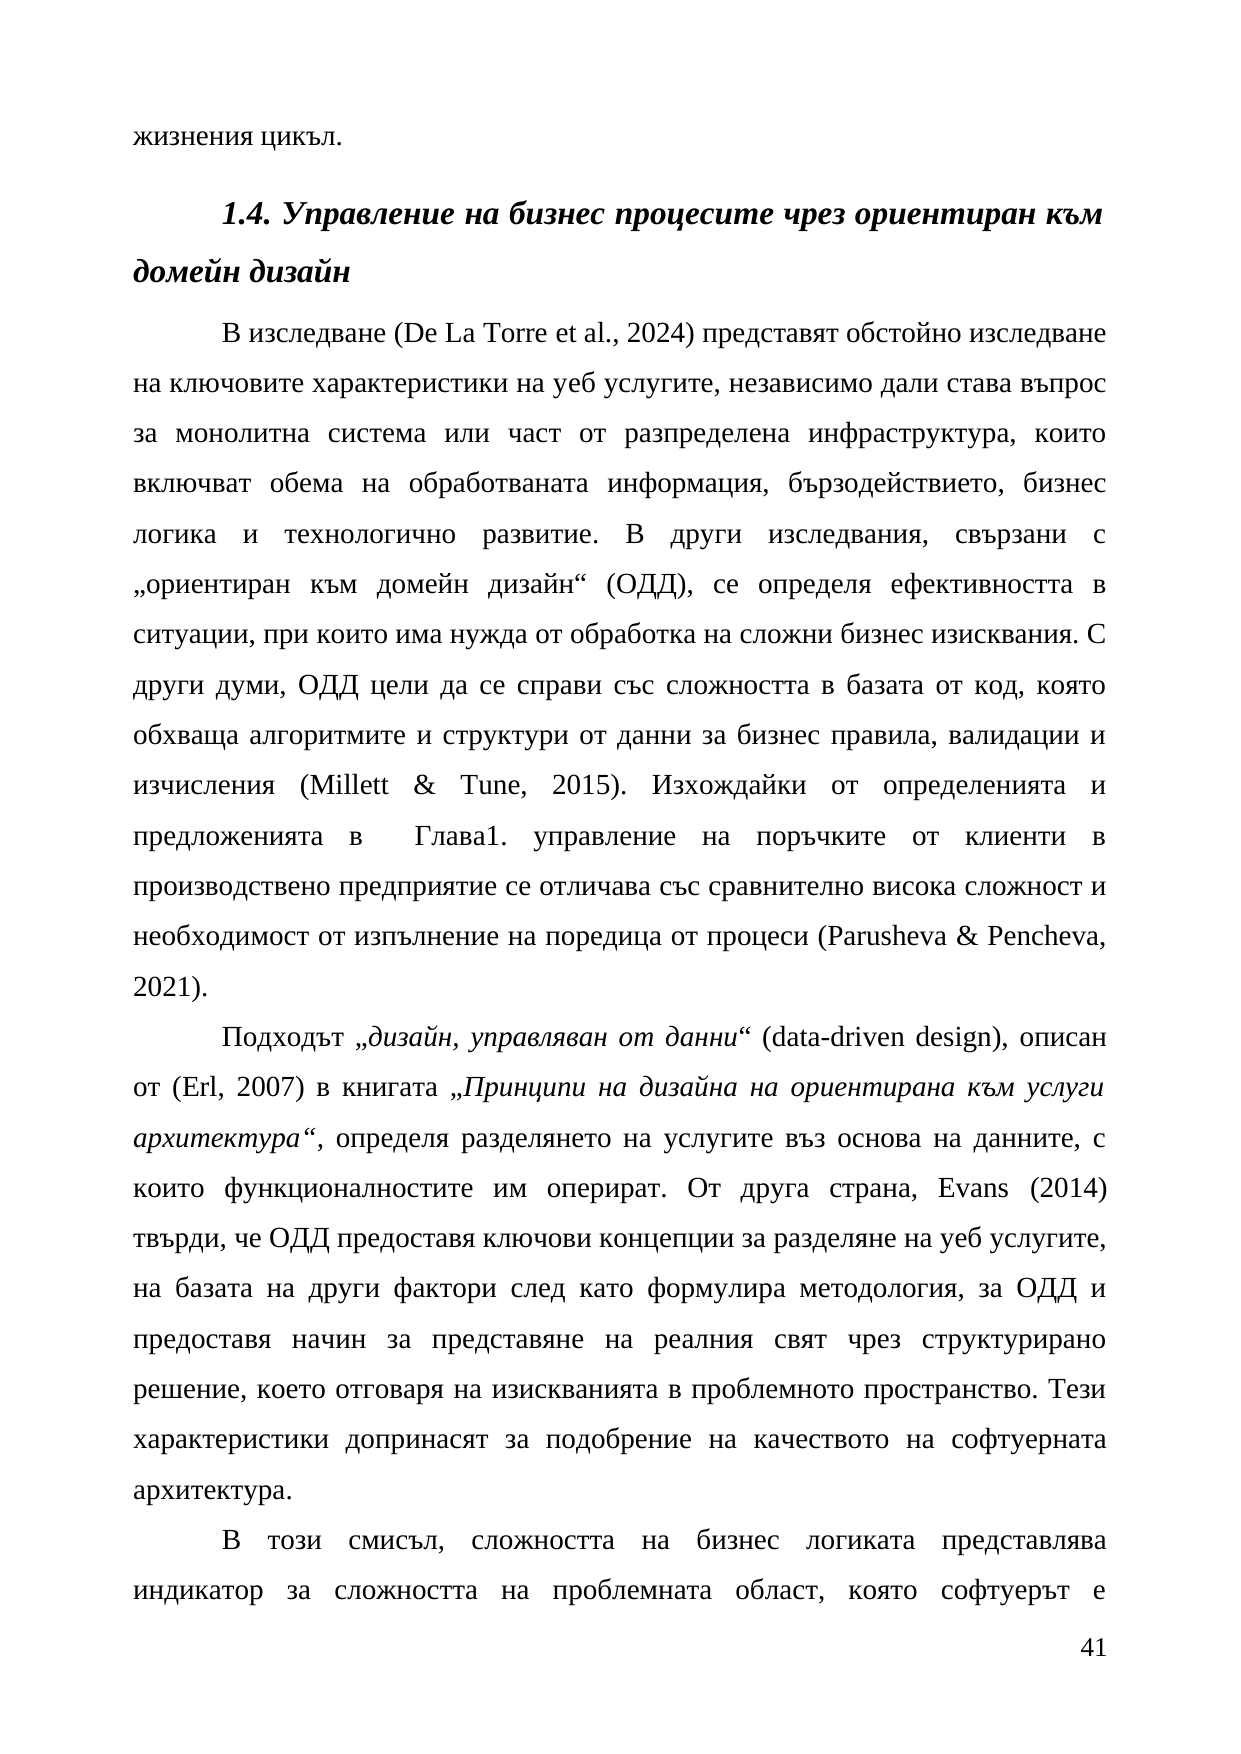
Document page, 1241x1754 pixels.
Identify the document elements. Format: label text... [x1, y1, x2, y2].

subtitle 1.4. Управление на бизнес процесите чрез ориентиран към домейн дизайн [133, 193, 1107, 289]
text Подходът „дизайн, управляван от данни“ (data-driven design), описан от (Erl, 2007) в книгата „Принципи на дизайна на ориентирана към услуги архитектура“, определя разделянето на услугите въз основа на данните, с които функционалностите им оперират. От друга страна, Evans (2014) твърди, че ОДД предоставя ключови концепции за разделяне на уеб услугите, на базата на други фактори след като формулира методология, за ОДД и предоставя начин за представяне на реалния свят чрез структурирано решение, което отговаря на изискванията в проблемното пространство. Тези характеристики допринасят за подобрение на качеството на софтуерната архитектура. [133, 1019, 1107, 1505]
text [133, 1522, 1107, 1606]
text В изследване (De La Torre et al., 2024) представят обстойно изследване на ключовите характеристики на уеб услугите, независимо дали става въпрос за монолитна система или част от разпределена инфраструктура, които включват обема на обработваната информация, бързодействието, бизнес логика и технологично развитие. В други изследвания, свързани с „ориентиран към домейн дизайн“ (ОДД), се определя ефективността в ситуации, при които има нужда от обработка на сложни бизнес изисквания. С други думи, ОДД цели да се справи със сложността в базата от код, която обхваща алгоритмите и структури от данни за бизнес правила, валидации и изчисления (Millett & Tune, 2015). Изхождайки от определенията и предложенията в Глава1. управление на поръчките от клиенти в производствено предприятие се отличава със сравнително висока сложност и необходимост от изпълнение на поредица от процеси (Parusheva & Pencheva, 2021). [133, 315, 1107, 1002]
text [133, 118, 1107, 152]
